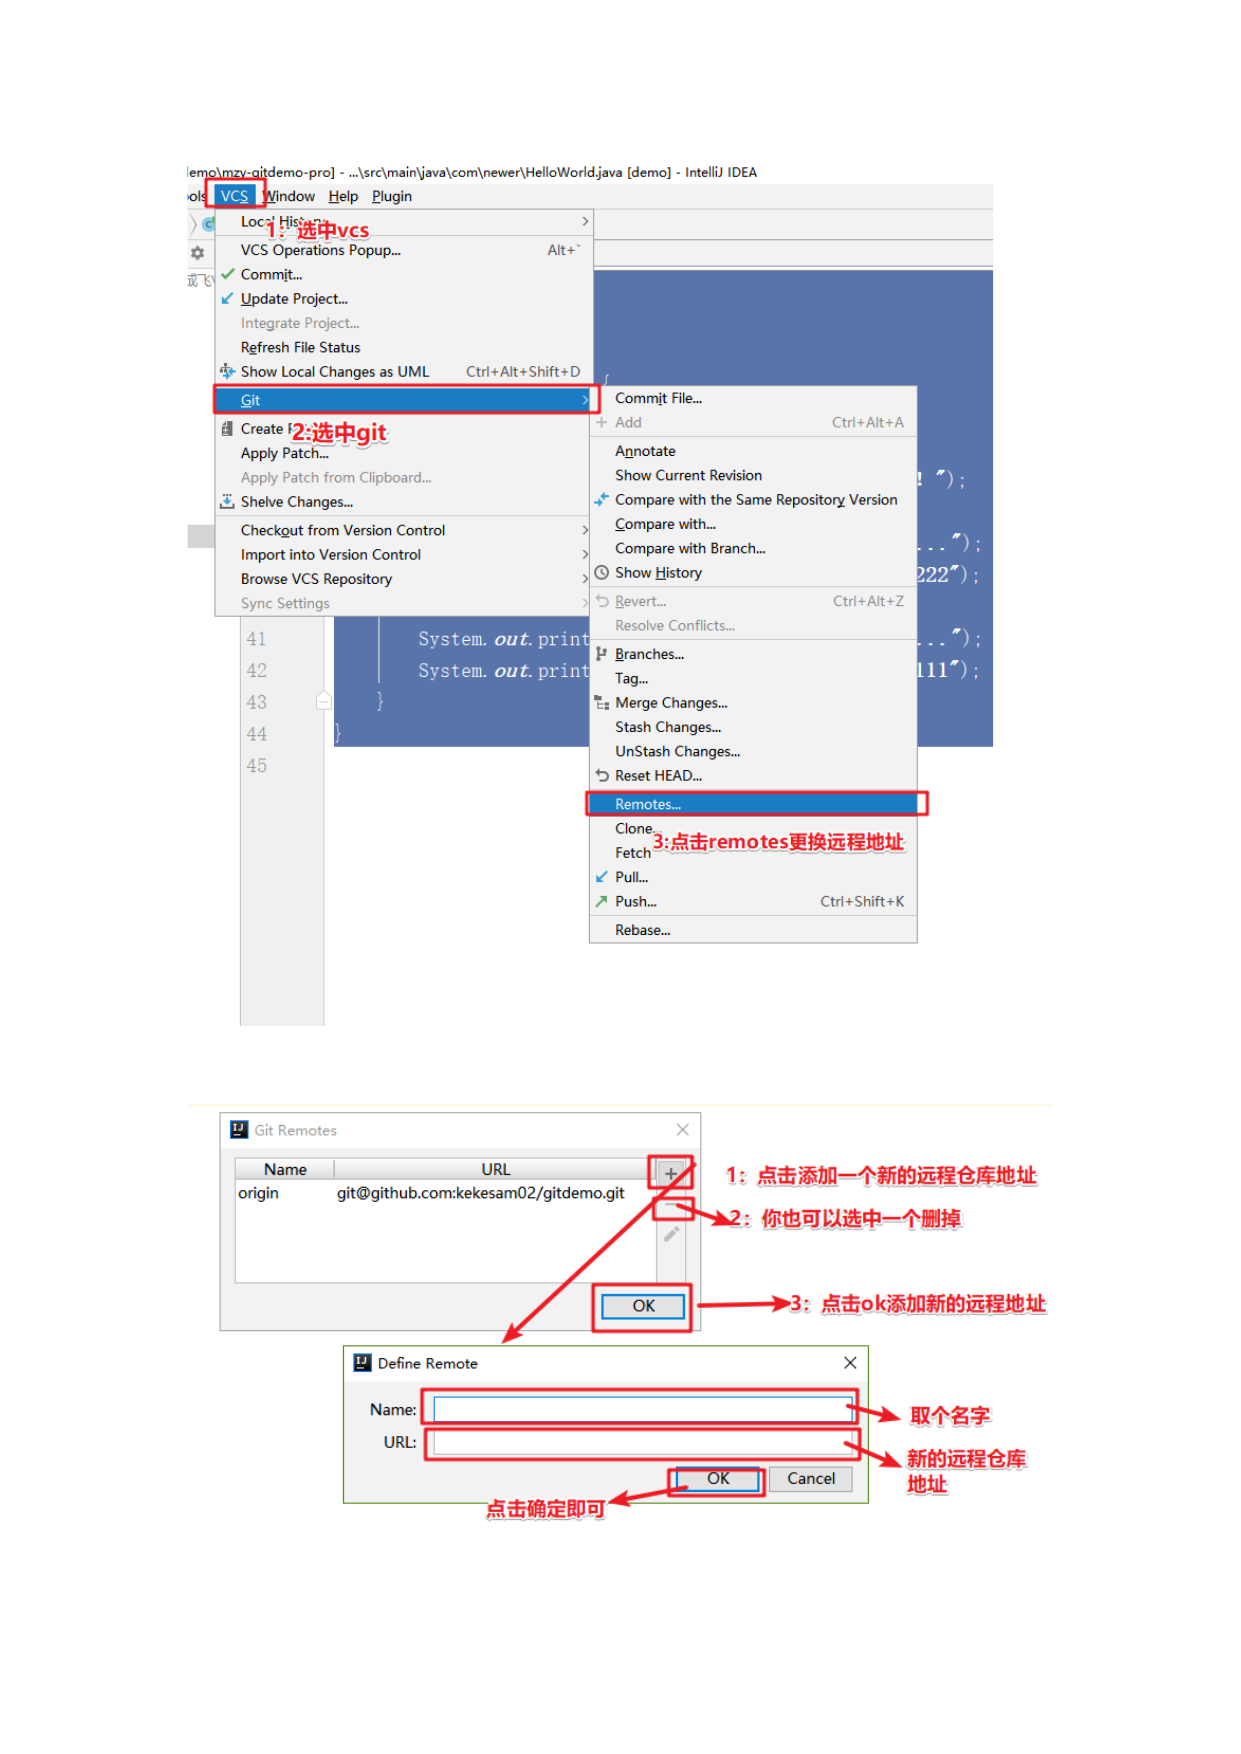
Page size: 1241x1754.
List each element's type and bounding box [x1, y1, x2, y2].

picture [187, 162, 994, 1026]
picture [187, 1104, 1053, 1540]
